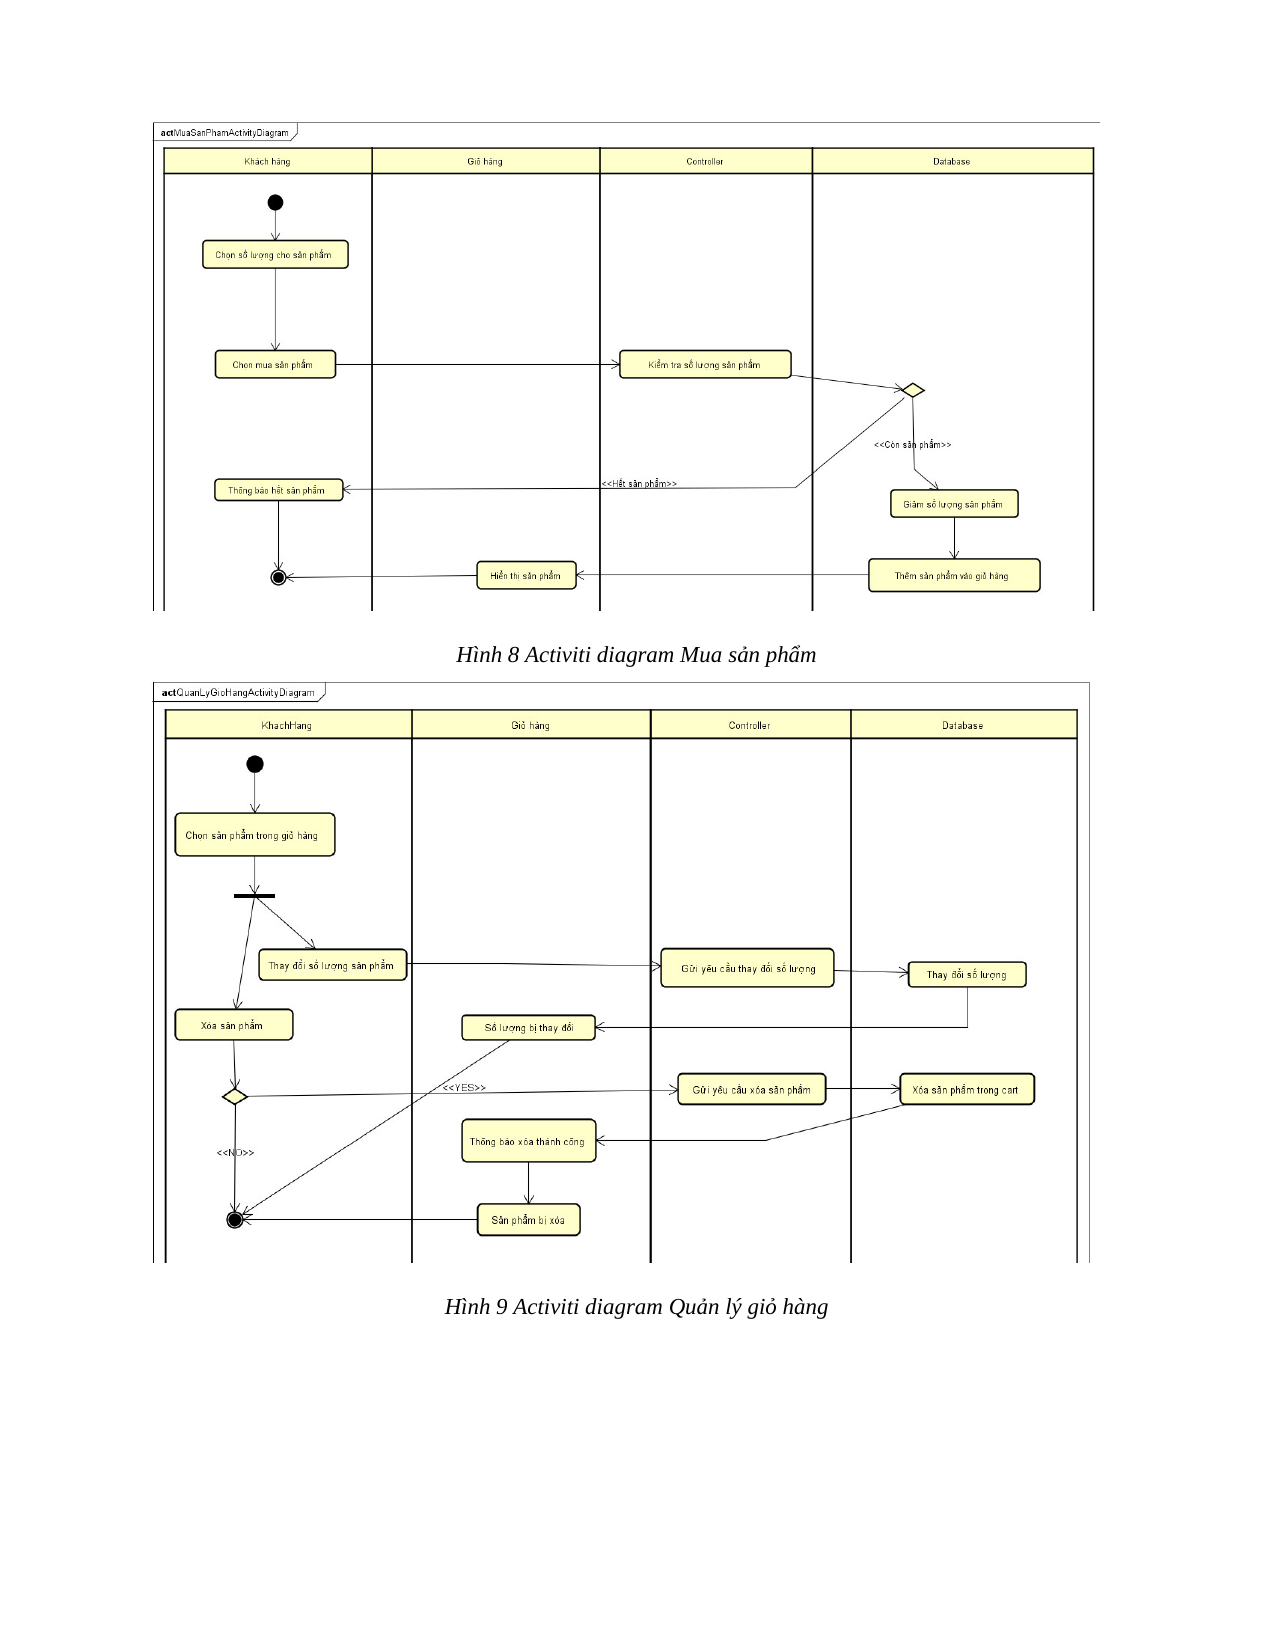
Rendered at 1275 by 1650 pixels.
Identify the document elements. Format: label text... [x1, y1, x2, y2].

picture [150, 118, 1100, 611]
text Hình 8 Activiti diagram Mua sản phẩm [150, 641, 1125, 667]
picture [150, 680, 1100, 1263]
text Hình 9 Activiti diagram Quản lý giỏ hàng [150, 1293, 1125, 1320]
